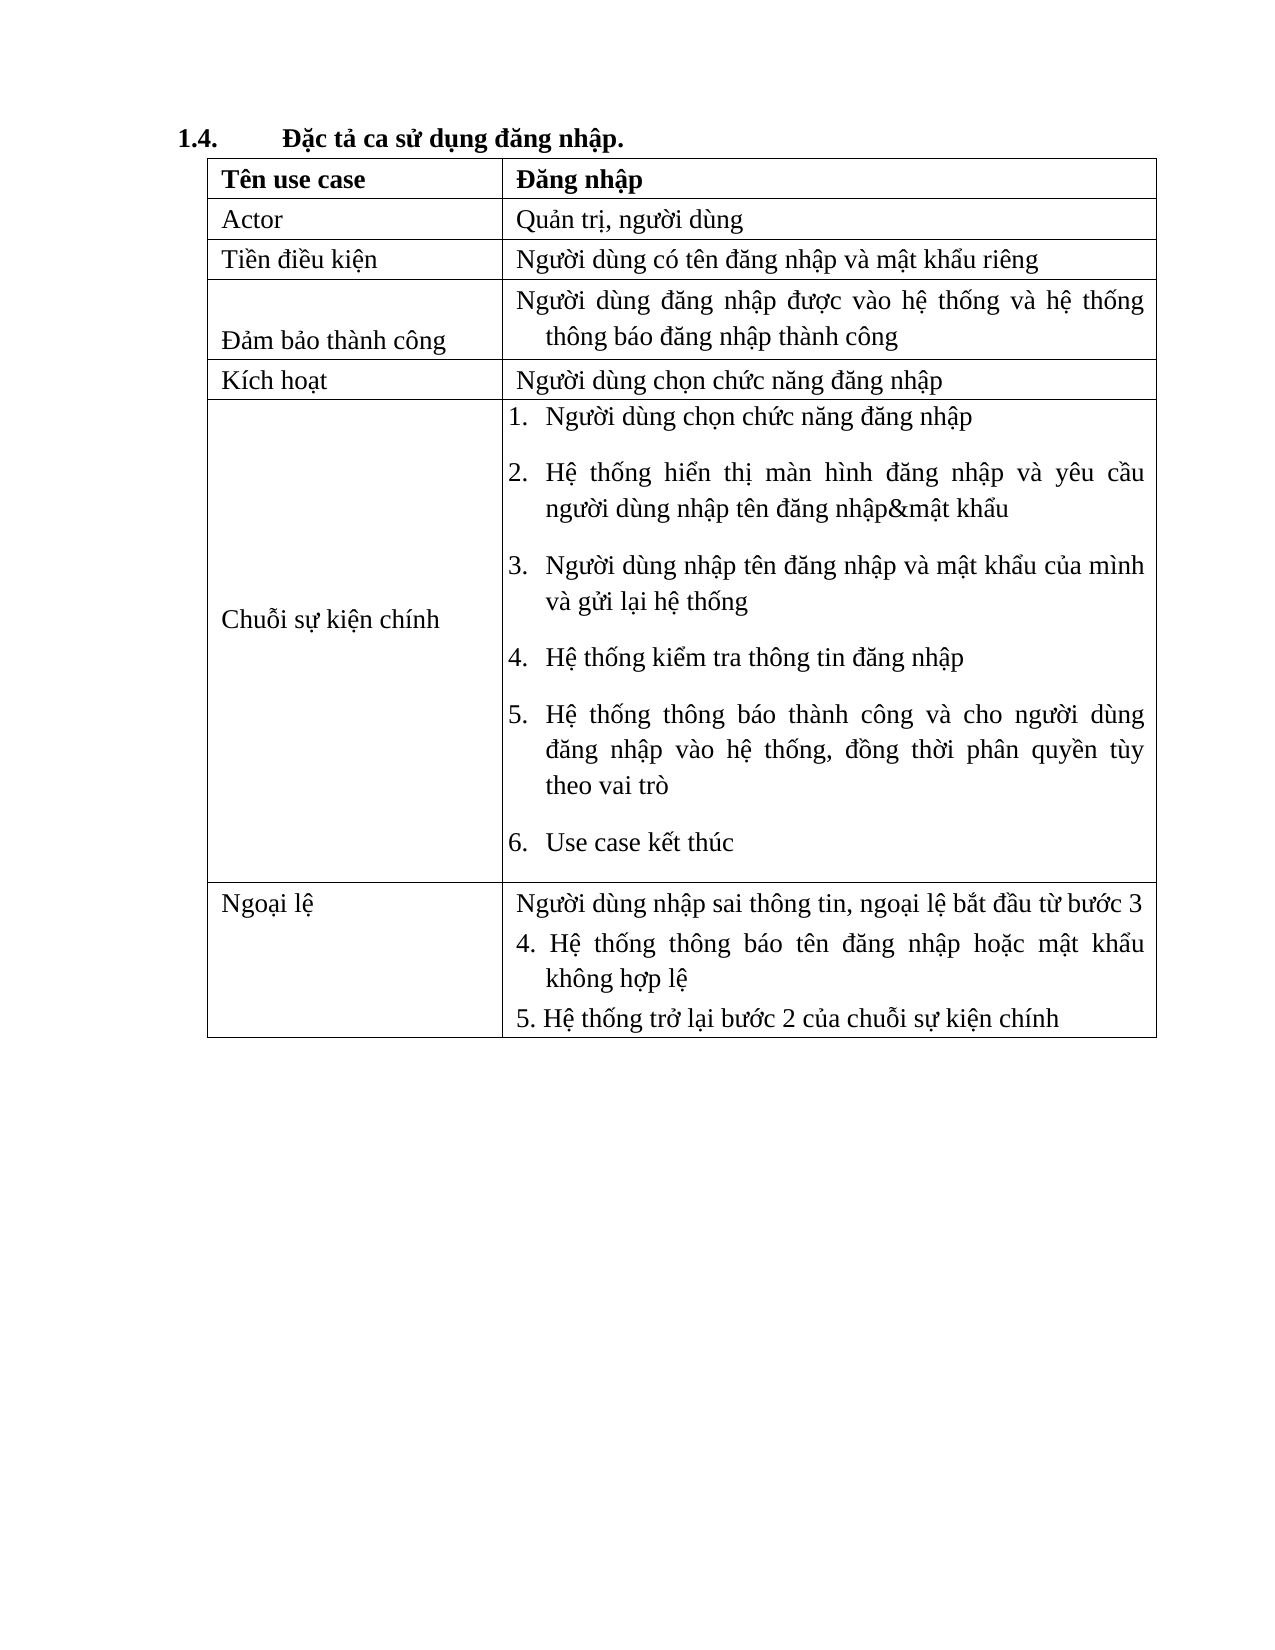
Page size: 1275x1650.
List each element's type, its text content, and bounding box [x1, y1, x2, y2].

table_cell Người dùng chọn chức năng đăng nhập [503, 360, 1156, 399]
table_cell Tiền điều kiện [208, 240, 502, 279]
subtitle Đặc tả ca sử dụng đăng nhập. [177, 122, 1157, 153]
table_cell Quản trị, người dùng [503, 199, 1156, 238]
table_cell Người dùng có tên đăng nhập và mật khẩu riêng [503, 240, 1156, 279]
table_cell Đảm bảo thành công [208, 280, 502, 359]
table_cell Người dùng chọn chức năng đăng nhập Hệ thống hiển thị màn hình đăng nhập và yêu cầu người dùng nhập tên đăng nhập&mật khẩu Người dùng nhập tên đăng nhập và mật khẩu của mình và gửi lại hệ thống Hệ thống kiểm tra thông tin đăng nhập Hệ thống thông báo thành công và cho người dùng đăng nhập vào hệ thống, đồng thời phân quyền tùy theo vai trò Use case kết thúc [503, 400, 1156, 882]
table_cell Kích hoạt [208, 360, 502, 399]
table_cell Người dùng đăng nhập được vào hệ thống và hệ thống thông báo đăng nhập thành công [503, 280, 1156, 359]
table_cell Ngoại lệ [208, 883, 502, 1037]
table_header Tên use case [208, 159, 502, 198]
table_cell Actor [208, 199, 502, 238]
table_cell Người dùng nhập sai thông tin, ngoại lệ bắt đầu từ bước 3 4. Hệ thống thông báo tên đăng nhập hoặc mật khẩu không hợp lệ 5. Hệ thống trở lại bước 2 của chuỗi sự kiện chính [503, 883, 1156, 1037]
table_header Đăng nhập [503, 159, 1156, 198]
table_cell Chuỗi sự kiện chính [208, 400, 502, 882]
